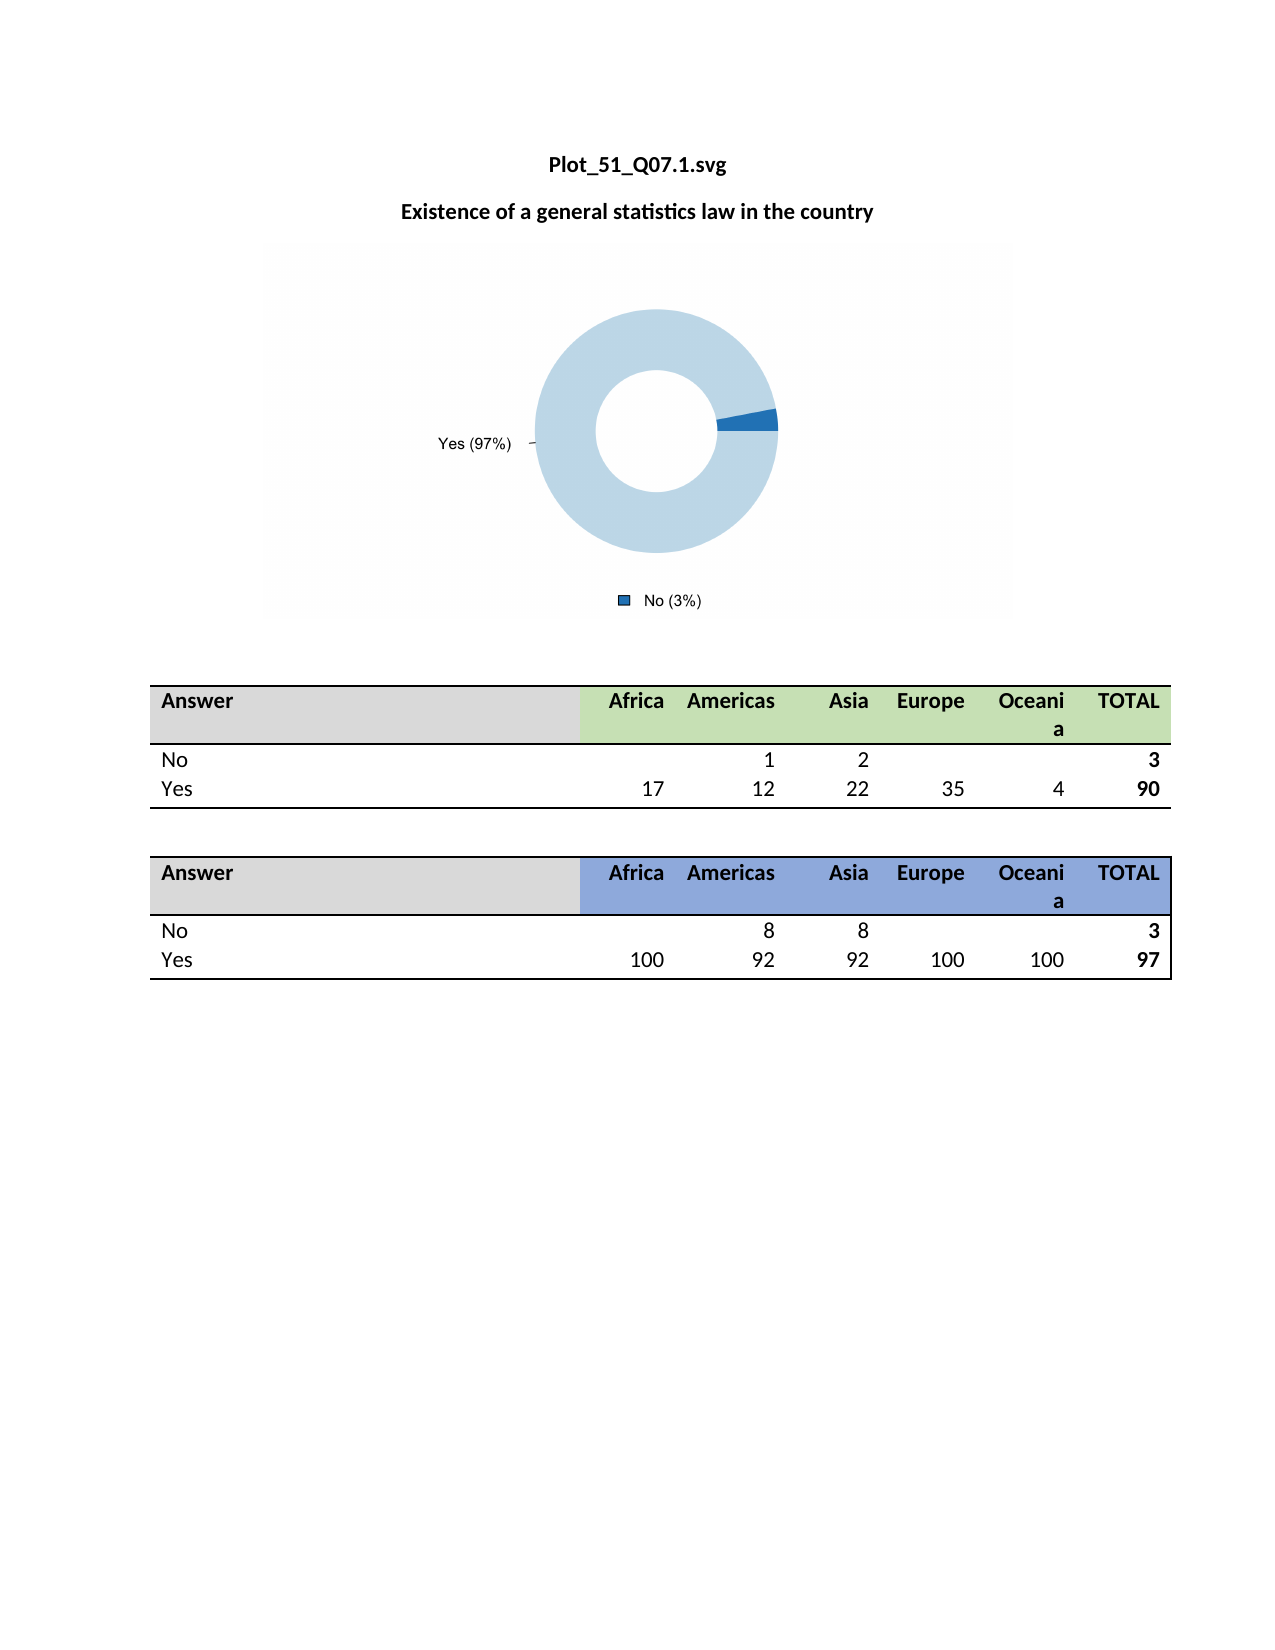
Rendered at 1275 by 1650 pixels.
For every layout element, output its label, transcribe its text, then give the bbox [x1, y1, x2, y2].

picture [262, 243, 1013, 619]
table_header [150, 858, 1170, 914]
text Plot_51_Q07.1.svg [150, 150, 1125, 178]
text Existence of a general statistics law in the country [150, 197, 1125, 225]
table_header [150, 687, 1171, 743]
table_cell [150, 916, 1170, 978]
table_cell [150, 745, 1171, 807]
